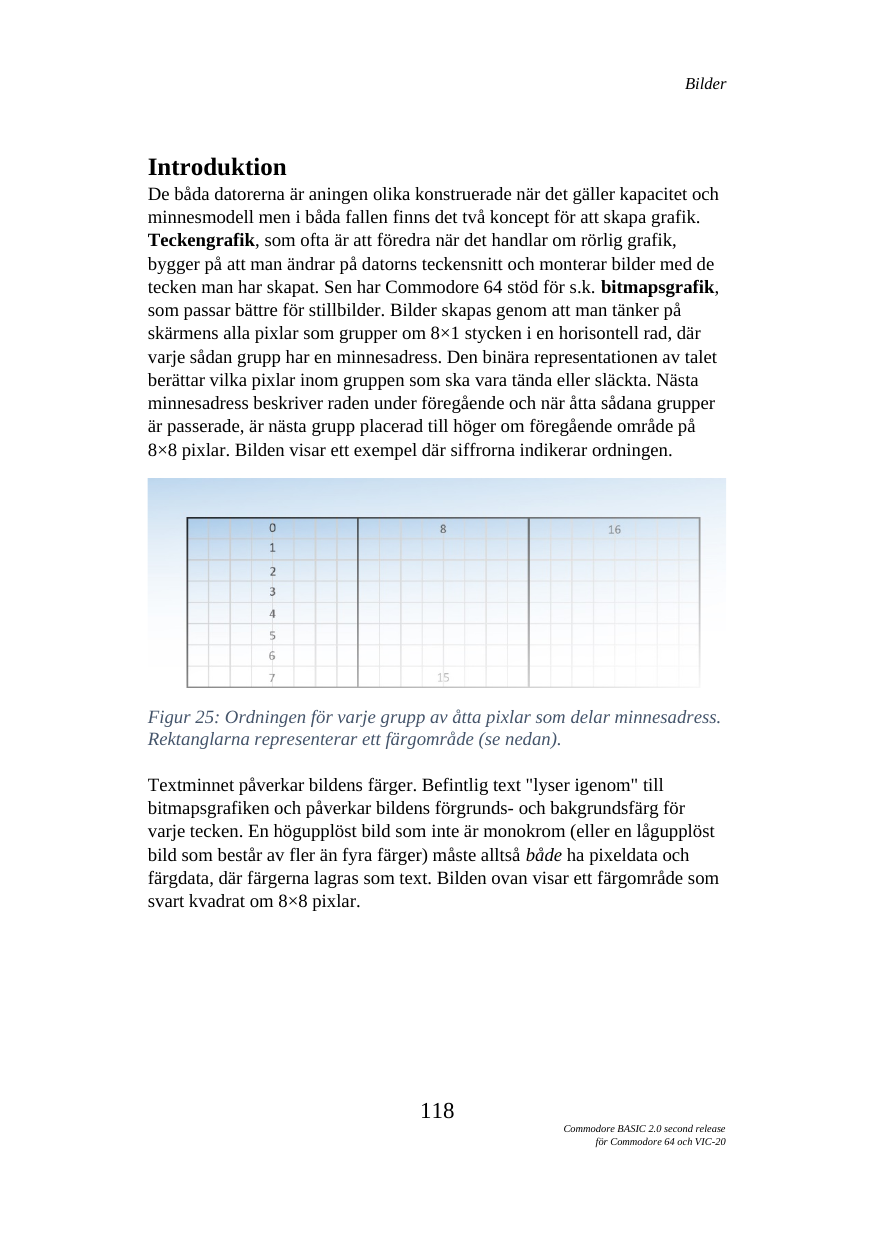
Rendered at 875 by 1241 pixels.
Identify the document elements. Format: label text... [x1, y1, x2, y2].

text De båda datorerna är aningen olika konstruerade när det gäller kapacitet och minnesmodell men i båda fallen finns det två koncept för att skapa grafik. Teckengrafik, som ofta är att föredra när det handlar om rörlig grafik, bygger på att man ändrar på datorns teckensnitt och monterar bilder med de tecken man har skapat. Sen har Commodore 64 stöd för s.k. bitmapsgrafik, som passar bättre för stillbilder. Bilder skapas genom att man tänker på skärmens alla pixlar som grupper om 8×1 stycken i en horisontell rad, där varje sådan grupp har en minnesadress. Den binära representationen av talet berättar vilka pixlar inom gruppen som ska vara tända eller släckta. Nästa minnesadress beskriver raden under föregående och när åtta sådana grupper är passerade, är nästa grupp placerad till höger om föregående område på 8×8 pixlar. Bilden visar ett exempel där siffrorna indikerar ordningen. [148, 183, 726, 460]
subtitle Introduktion [148, 152, 726, 181]
picture [147, 478, 727, 688]
text Figur 25: Ordningen för varje grupp av åtta pixlar som delar minnesadress. Rektanglarna representerar ett färgområde (se nedan). [148, 706, 726, 749]
text Textminnet påverkar bildens färger. Befintlig text "lyser igenom" till bitmapsgrafiken och påverkar bildens förgrunds- och bakgrundsfärg för varje tecken. En högupplöst bild som inte är monokrom (eller en lågupplöst bild som består av fler än fyra färger) måste alltså både ha pixeldata och färgdata, där färgerna lagras som text. Bilden ovan visar ett färgområde som svart kvadrat om 8×8 pixlar. [148, 774, 726, 912]
